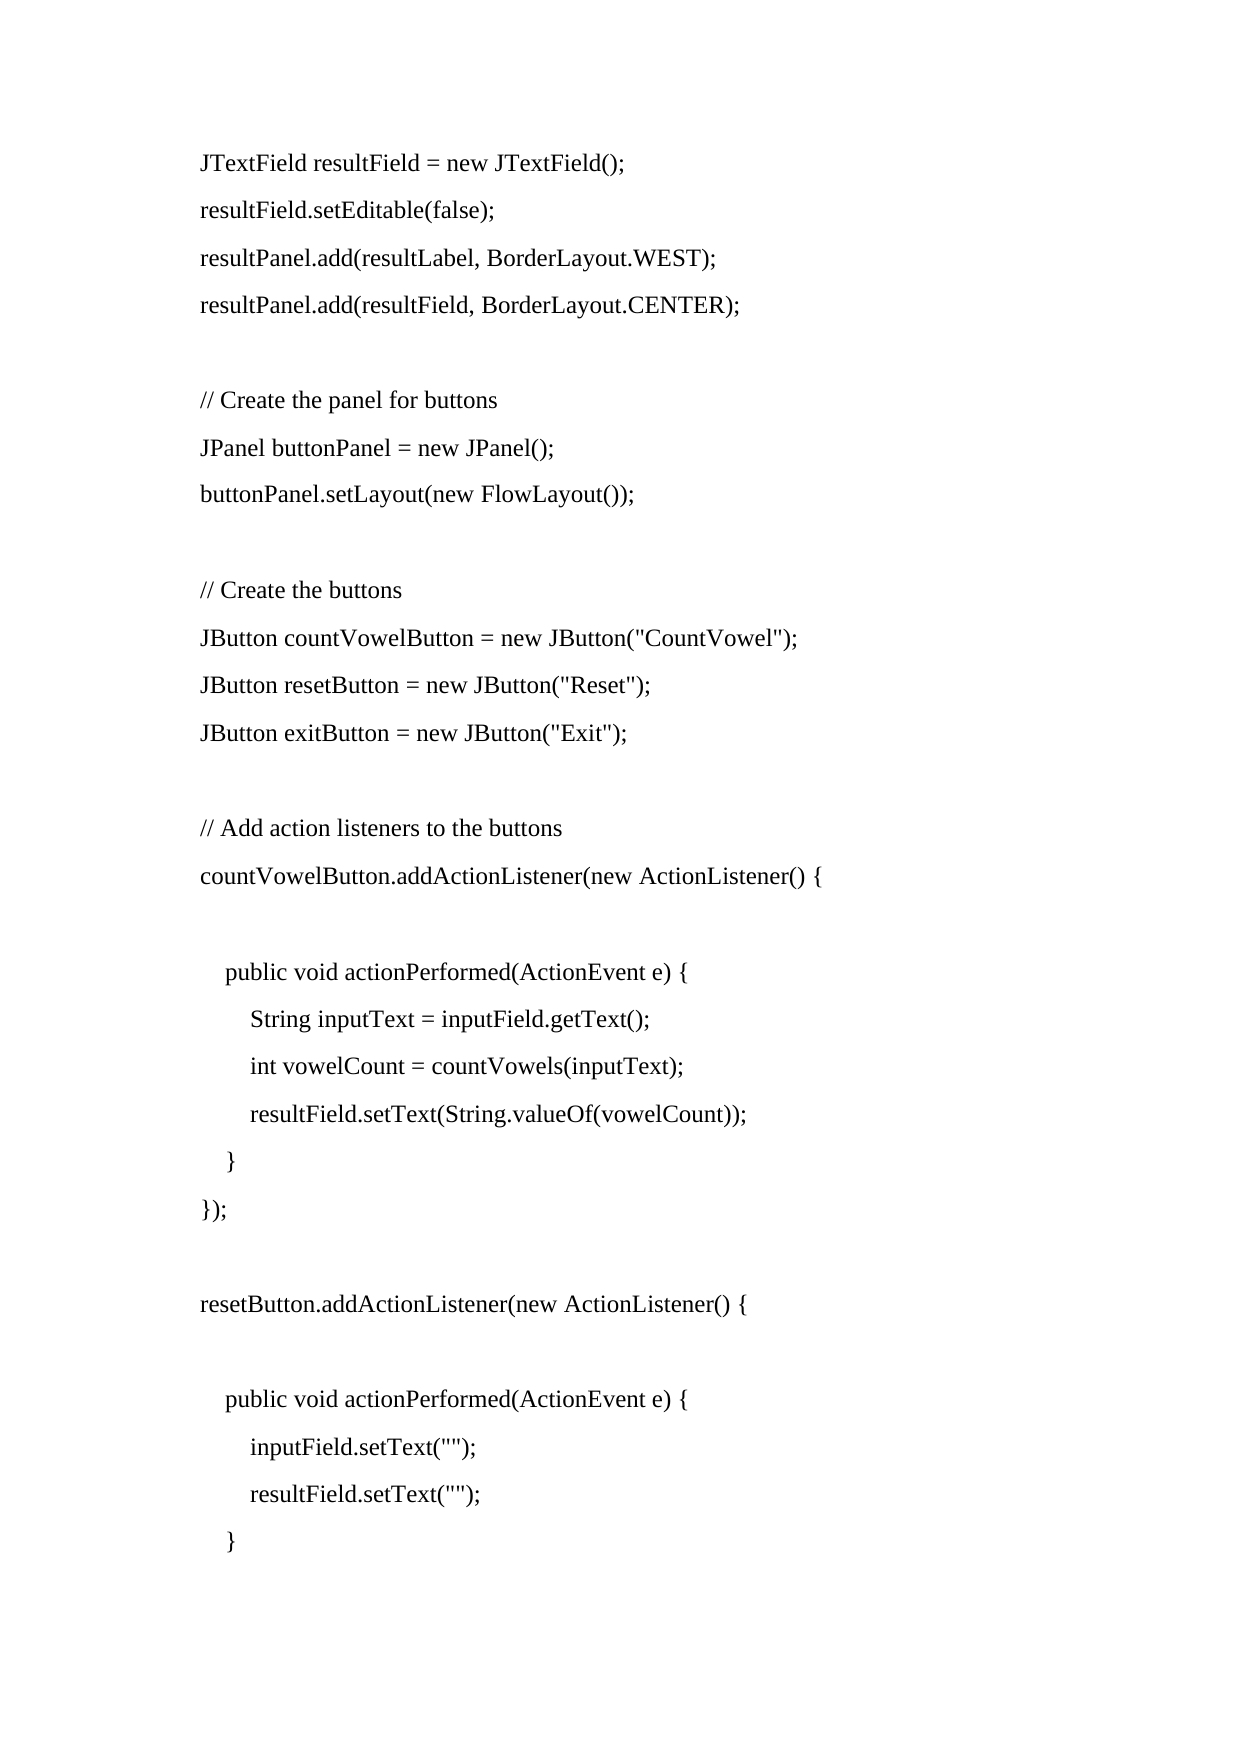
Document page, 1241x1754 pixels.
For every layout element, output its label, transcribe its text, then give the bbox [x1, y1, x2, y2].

text public void actionPerformed(ActionEvent e) { String inputText = inputField.getText(); [225, 957, 691, 1033]
text }); [200, 1194, 1111, 1222]
text int vowelCount = countVowels(inputText); resultField.setText(String.valueOf(vowelCount)); [250, 1051, 749, 1127]
text JButton countVowelButton = new JButton("CountVowel"); JButton resetButton = new JButton("Reset"); [200, 623, 800, 699]
text buttonPanel.setLayout(new FlowLayout()); [200, 480, 1111, 508]
text } [225, 1527, 1111, 1555]
text public void actionPerformed(ActionEvent e) { inputField.setText(""); resultField.setText(""); [225, 1384, 691, 1508]
text JButton exitButton = new JButton("Exit"); [200, 718, 1111, 747]
text resetButton.addActionListener(new ActionListener() { [200, 1289, 1111, 1318]
text // Add action listeners to the buttons countVowelButton.addActionListener(new ActionListener() { [200, 813, 882, 890]
text JTextField resultField = new JTextField(); resultField.setEditable(false); resultPanel.add(resultLabel, BorderLayout.WEST); resultPanel.add(resultField, BorderLayout.CENTER); [200, 148, 741, 319]
text // Create the panel for buttons JPanel buttonPanel = new JPanel(); [200, 385, 554, 461]
text // Create the buttons [200, 575, 1111, 604]
text } [225, 1146, 1111, 1175]
